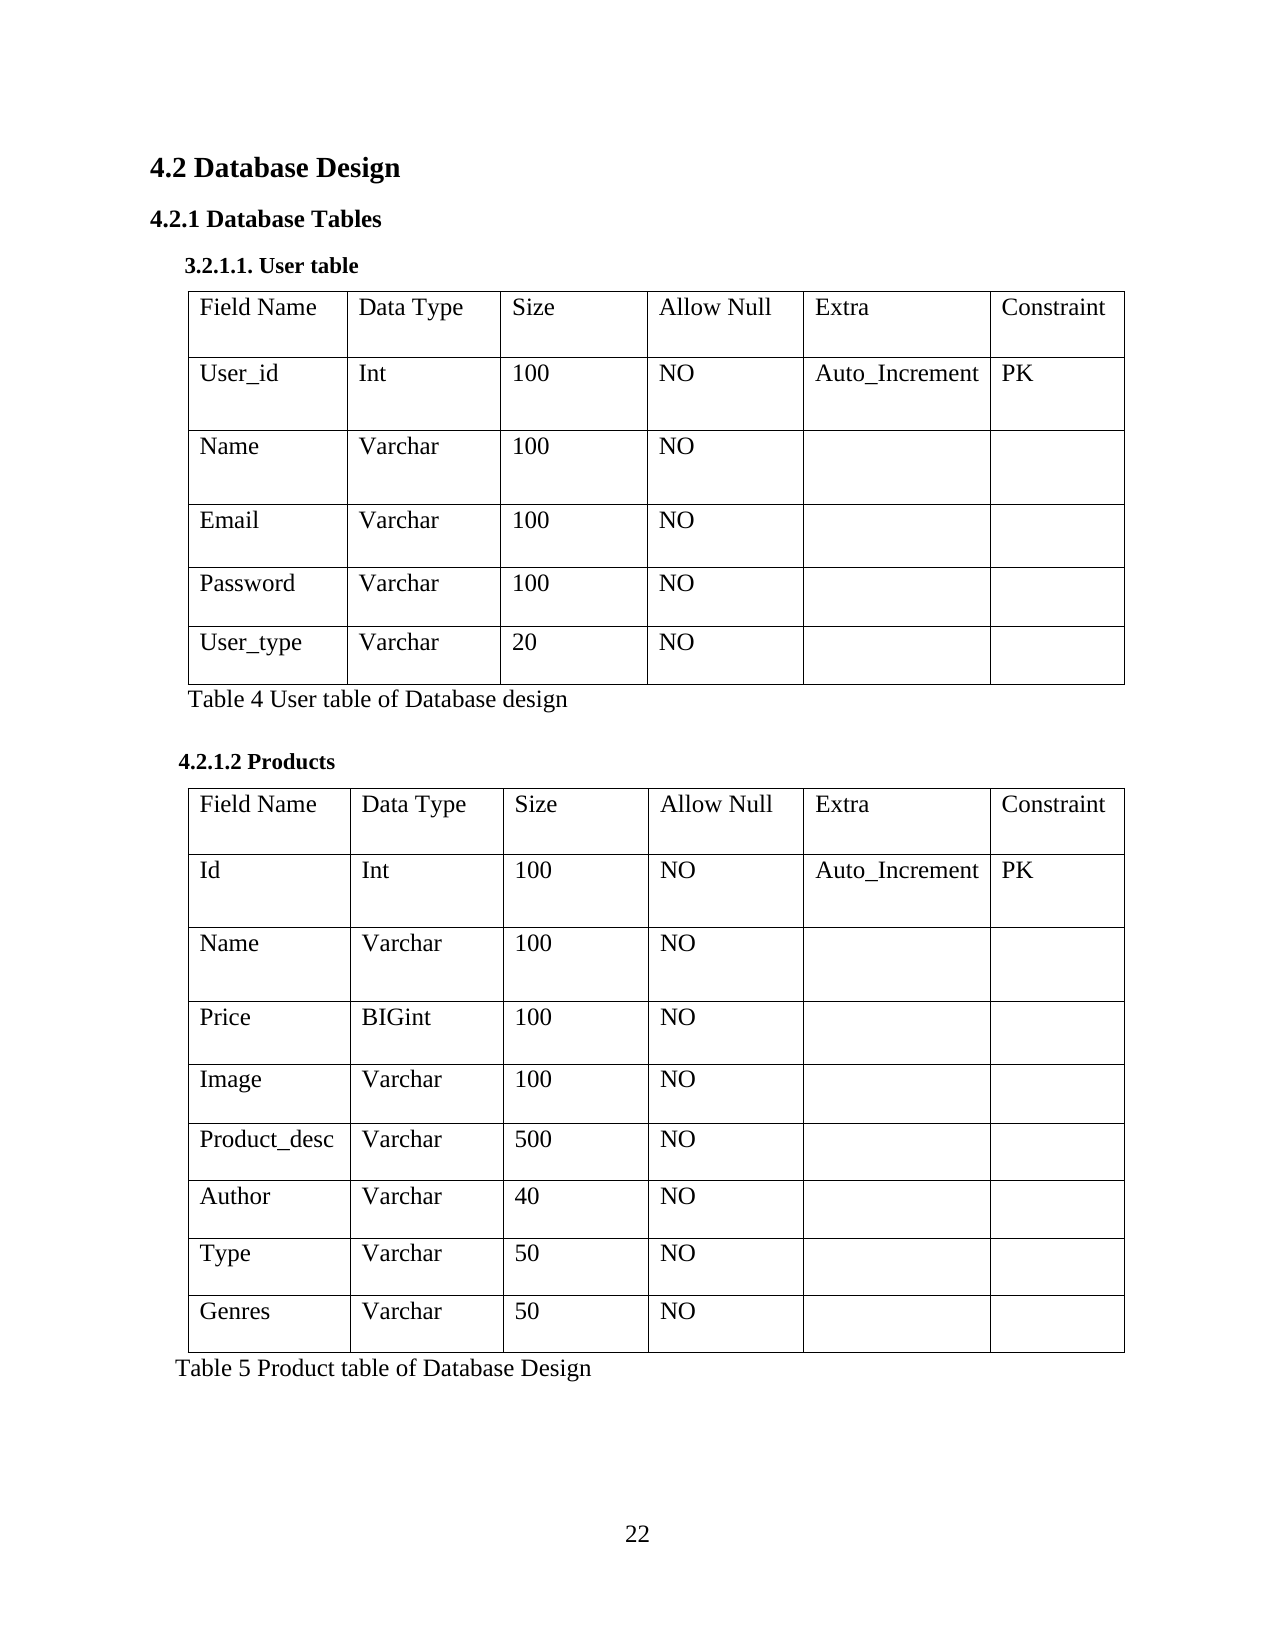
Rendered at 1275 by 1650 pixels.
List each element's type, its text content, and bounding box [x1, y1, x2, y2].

table_cell NO [648, 505, 803, 567]
table_cell NO [648, 358, 803, 430]
table_cell Name [189, 928, 350, 1001]
table_header Constraint [991, 292, 1124, 357]
table_cell [804, 1065, 990, 1123]
table_cell Auto_Increment [804, 358, 990, 430]
table_cell Id [189, 855, 350, 927]
table_cell Varchar [351, 928, 503, 1001]
table_header Data Type [348, 292, 500, 357]
table_cell 20 [501, 627, 647, 683]
table_cell [991, 1065, 1124, 1123]
table_cell User_id [189, 358, 347, 430]
table_cell [991, 505, 1124, 567]
table_cell Genres [189, 1296, 350, 1352]
table_cell 100 [501, 358, 647, 430]
table_cell [991, 1002, 1124, 1063]
table_cell [991, 568, 1124, 626]
table_header Size [501, 292, 647, 357]
table_cell Varchar [348, 627, 500, 683]
text Table 5 Product table of Database Design [150, 1353, 1125, 1382]
subtitle 3.2.1.1. User table [150, 252, 1125, 278]
table_cell [991, 1296, 1124, 1352]
table_header Extra [804, 789, 990, 854]
table_header Extra [804, 292, 990, 357]
table_cell Image [189, 1065, 350, 1123]
table_cell [804, 431, 990, 504]
table_cell NO [649, 1239, 803, 1295]
table_cell 50 [504, 1239, 648, 1295]
table_cell Varchar [351, 1296, 503, 1352]
table_cell NO [649, 928, 803, 1001]
table_cell [991, 627, 1124, 683]
table_cell Varchar [348, 568, 500, 626]
table_cell NO [649, 855, 803, 927]
table_cell NO [649, 1065, 803, 1123]
table_cell 500 [504, 1124, 648, 1180]
table_cell PK [991, 855, 1124, 927]
table_cell Product_desc [189, 1124, 350, 1180]
table_cell Auto_Increment [804, 855, 990, 927]
table_cell Price [189, 1002, 350, 1063]
table_cell [804, 928, 990, 1001]
table_cell [804, 1296, 990, 1352]
table_header Field Name [189, 789, 350, 854]
table_cell Type [189, 1239, 350, 1295]
table_header Constraint [991, 789, 1124, 854]
subtitle 4.2.1 Database Tables [150, 204, 1125, 233]
table_header Allow Null [649, 789, 803, 854]
table_cell Password [189, 568, 347, 626]
table_cell PK [991, 358, 1124, 430]
table_cell [804, 1002, 990, 1063]
table_cell 100 [504, 1065, 648, 1123]
table_cell [804, 1181, 990, 1237]
table_cell NO [649, 1124, 803, 1180]
table_cell BIGint [351, 1002, 503, 1063]
table_cell NO [648, 568, 803, 626]
table_cell 100 [501, 431, 647, 504]
table_cell NO [648, 431, 803, 504]
table_cell Name [189, 431, 347, 504]
table_header Allow Null [648, 292, 803, 357]
table_cell NO [649, 1181, 803, 1237]
table_cell [804, 627, 990, 683]
table_cell Varchar [351, 1181, 503, 1237]
table_cell Int [351, 855, 503, 927]
table_cell [804, 1124, 990, 1180]
subtitle 4.2 Database Design [150, 150, 1125, 183]
table_cell 50 [504, 1296, 648, 1352]
table_cell 100 [501, 505, 647, 567]
table_cell [991, 928, 1124, 1001]
table_cell 100 [504, 1002, 648, 1063]
table_cell NO [649, 1296, 803, 1352]
table_cell 100 [504, 928, 648, 1001]
table_cell Int [348, 358, 500, 430]
table_cell [991, 1124, 1124, 1180]
table_cell Author [189, 1181, 350, 1237]
table_header Data Type [351, 789, 503, 854]
table_cell Varchar [351, 1124, 503, 1180]
table_cell [991, 431, 1124, 504]
table_cell Varchar [348, 505, 500, 567]
table_cell Varchar [351, 1239, 503, 1295]
table_header Size [504, 789, 648, 854]
table_header Field Name [189, 292, 347, 357]
table_cell Email [189, 505, 347, 567]
table_cell [804, 1239, 990, 1295]
table_cell NO [649, 1002, 803, 1063]
text Table 4 User table of Database design [150, 684, 1125, 713]
table_cell 100 [501, 568, 647, 626]
table_cell [804, 568, 990, 626]
table_cell [991, 1181, 1124, 1237]
table_cell Varchar [351, 1065, 503, 1123]
table_cell User_type [189, 627, 347, 683]
subtitle 4.2.1.2 Products [150, 748, 1125, 775]
table_cell 40 [504, 1181, 648, 1237]
table_cell Varchar [348, 431, 500, 504]
table_cell 100 [504, 855, 648, 927]
table_cell [991, 1239, 1124, 1295]
table_cell NO [648, 627, 803, 683]
table_cell [804, 505, 990, 567]
